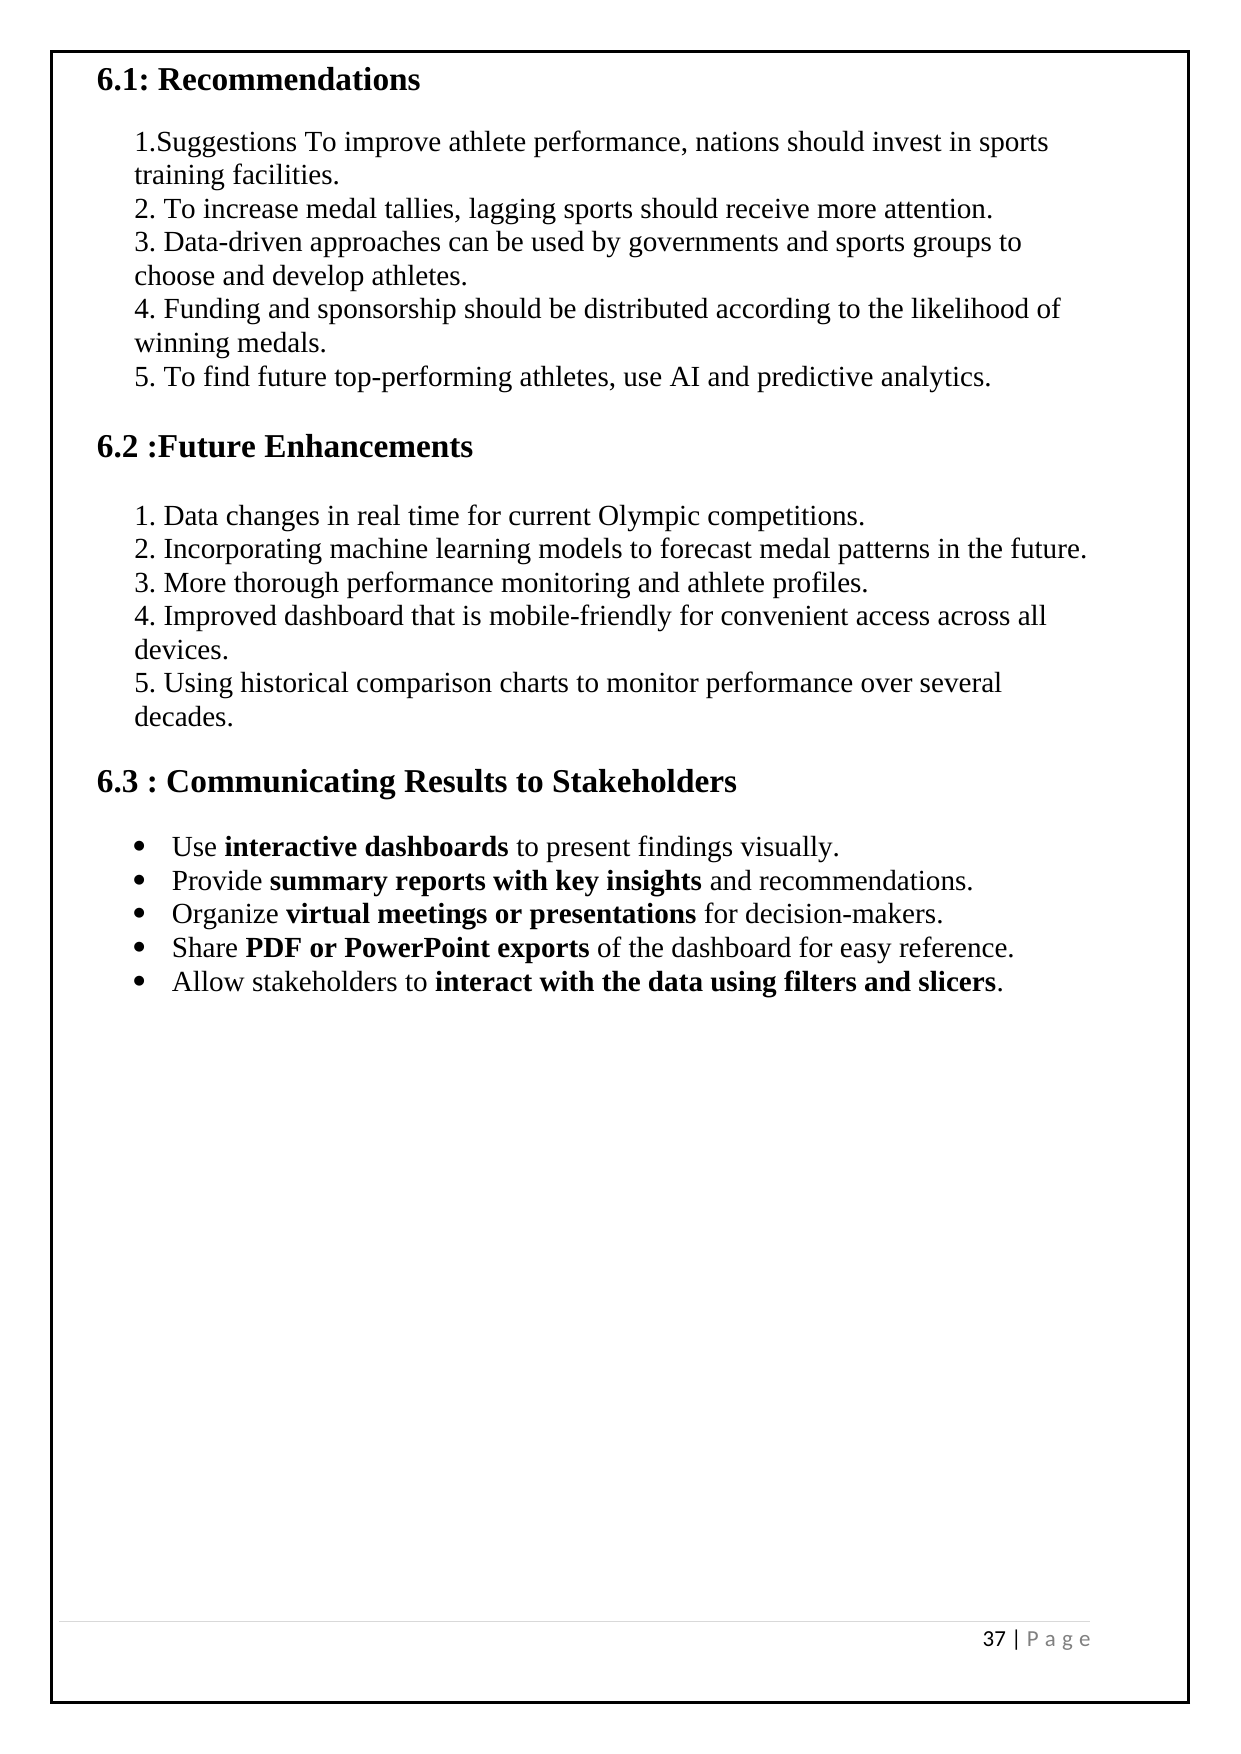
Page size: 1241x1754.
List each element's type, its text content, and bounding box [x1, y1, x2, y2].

text 6.2 :Future Enhancements [59, 426, 1090, 464]
text 6.3 : Communicating Results to Stakeholders [59, 762, 1090, 800]
text 1. Data changes in real time for current Olympic competitions. 2. Incorporating machine learning models to forecast medal patterns in the future. 3. More thorough performance monitoring and athlete profiles. 4. Improved dashboard that is mobile-friendly for convenient access across all devices. 5. Using historical comparison charts to monitor performance over several decades. [134, 464, 1090, 732]
list Organize virtual meetings or presentations for decision-makers. [134, 896, 1090, 930]
list Use interactive dashboards to present findings visually. [134, 829, 1090, 863]
list Allow stakeholders to interact with the data using filters and slicers. [134, 964, 1090, 997]
list Share PDF or PowerPoint exports of the dashboard for easy reference. [134, 930, 1090, 964]
text 1.Suggestions To improve athlete performance, nations should invest in sports training facilities. 2. To increase medal tallies, lagging sports should receive more attention. 3. Data-driven approaches can be used by governments and sports groups to choose and develop athletes. 4. Funding and sponsorship should be distributed according to the likelihood of winning medals. 5. To find future top-performing athletes, use AI and predictive analytics. [134, 124, 1090, 392]
list Provide summary reports with key insights and recommendations. [134, 863, 1090, 896]
text 6.1: Recommendations [97, 59, 1090, 97]
